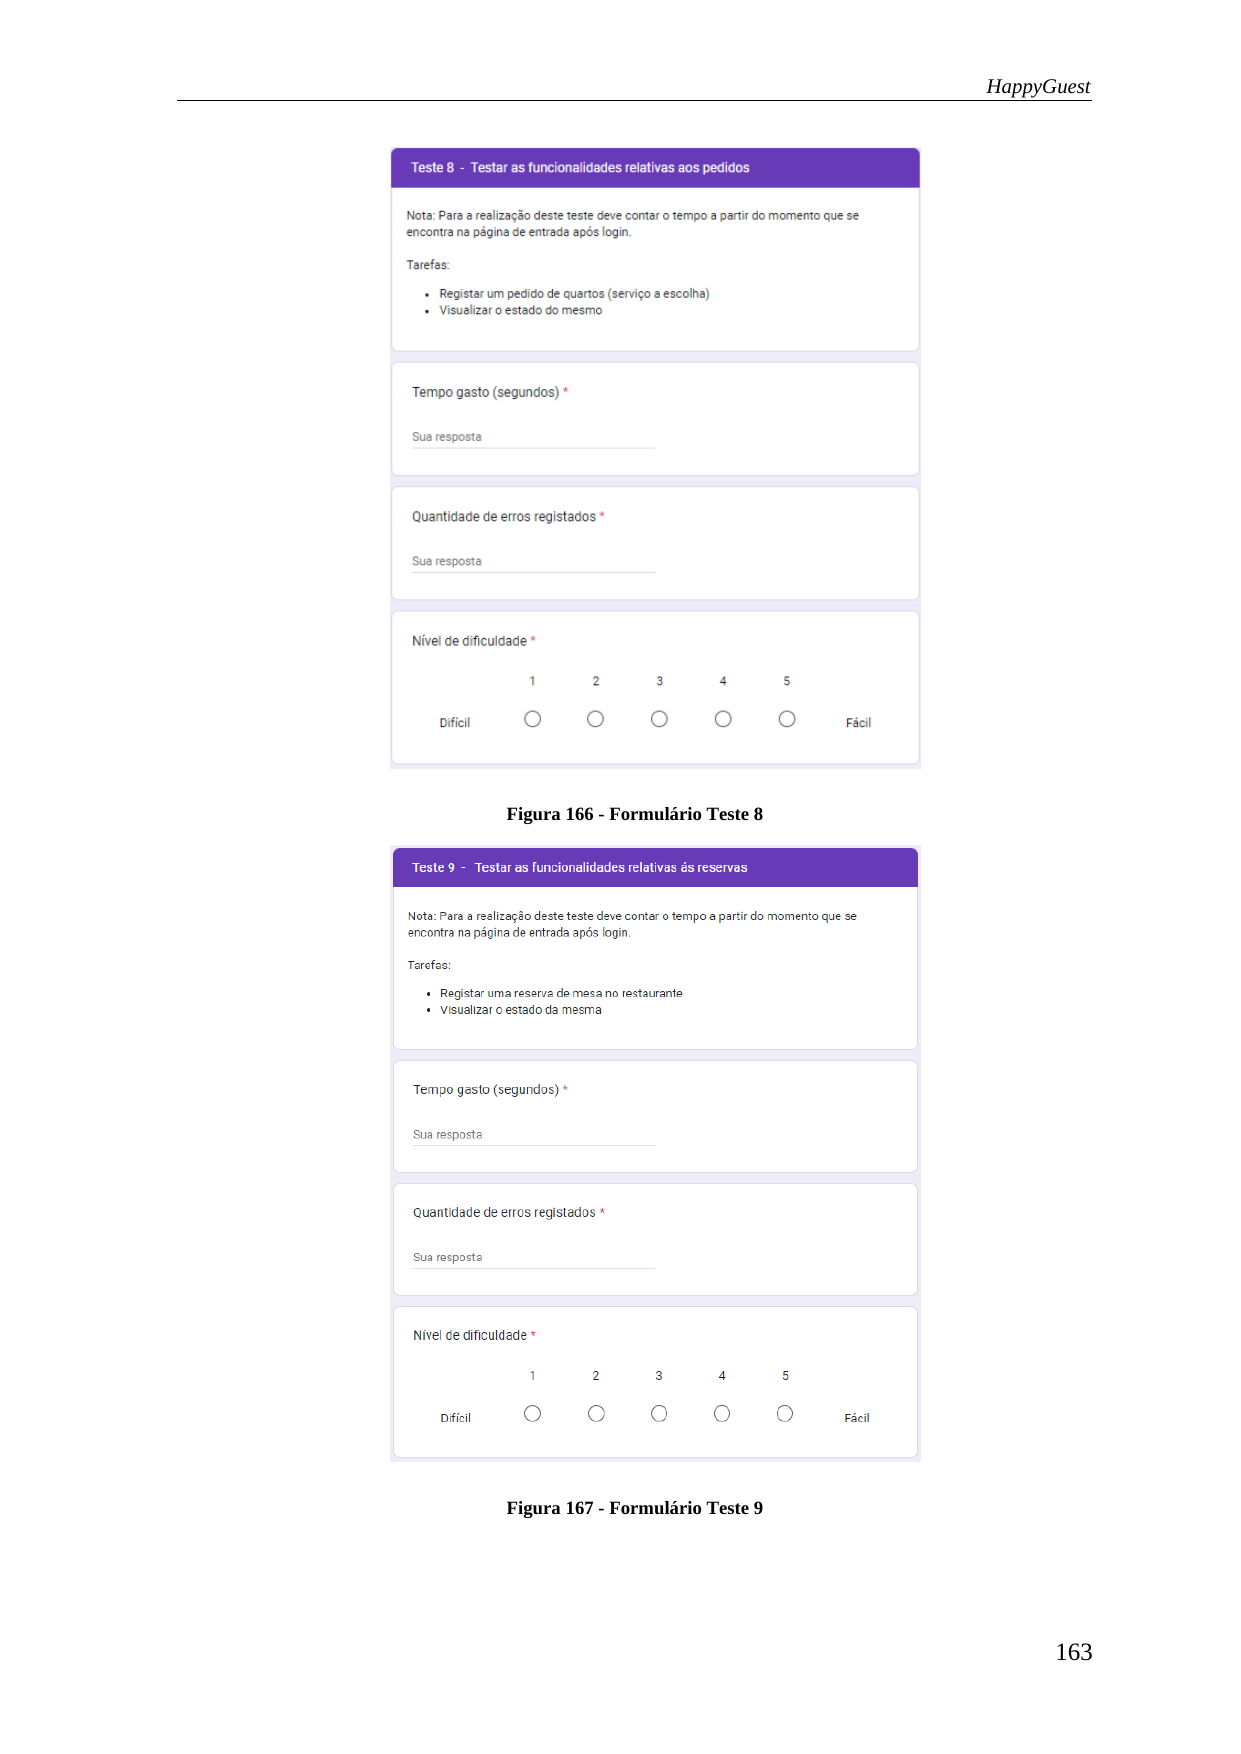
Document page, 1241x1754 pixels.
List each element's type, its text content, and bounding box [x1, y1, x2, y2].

picture [389, 845, 922, 1462]
picture [389, 147, 922, 769]
